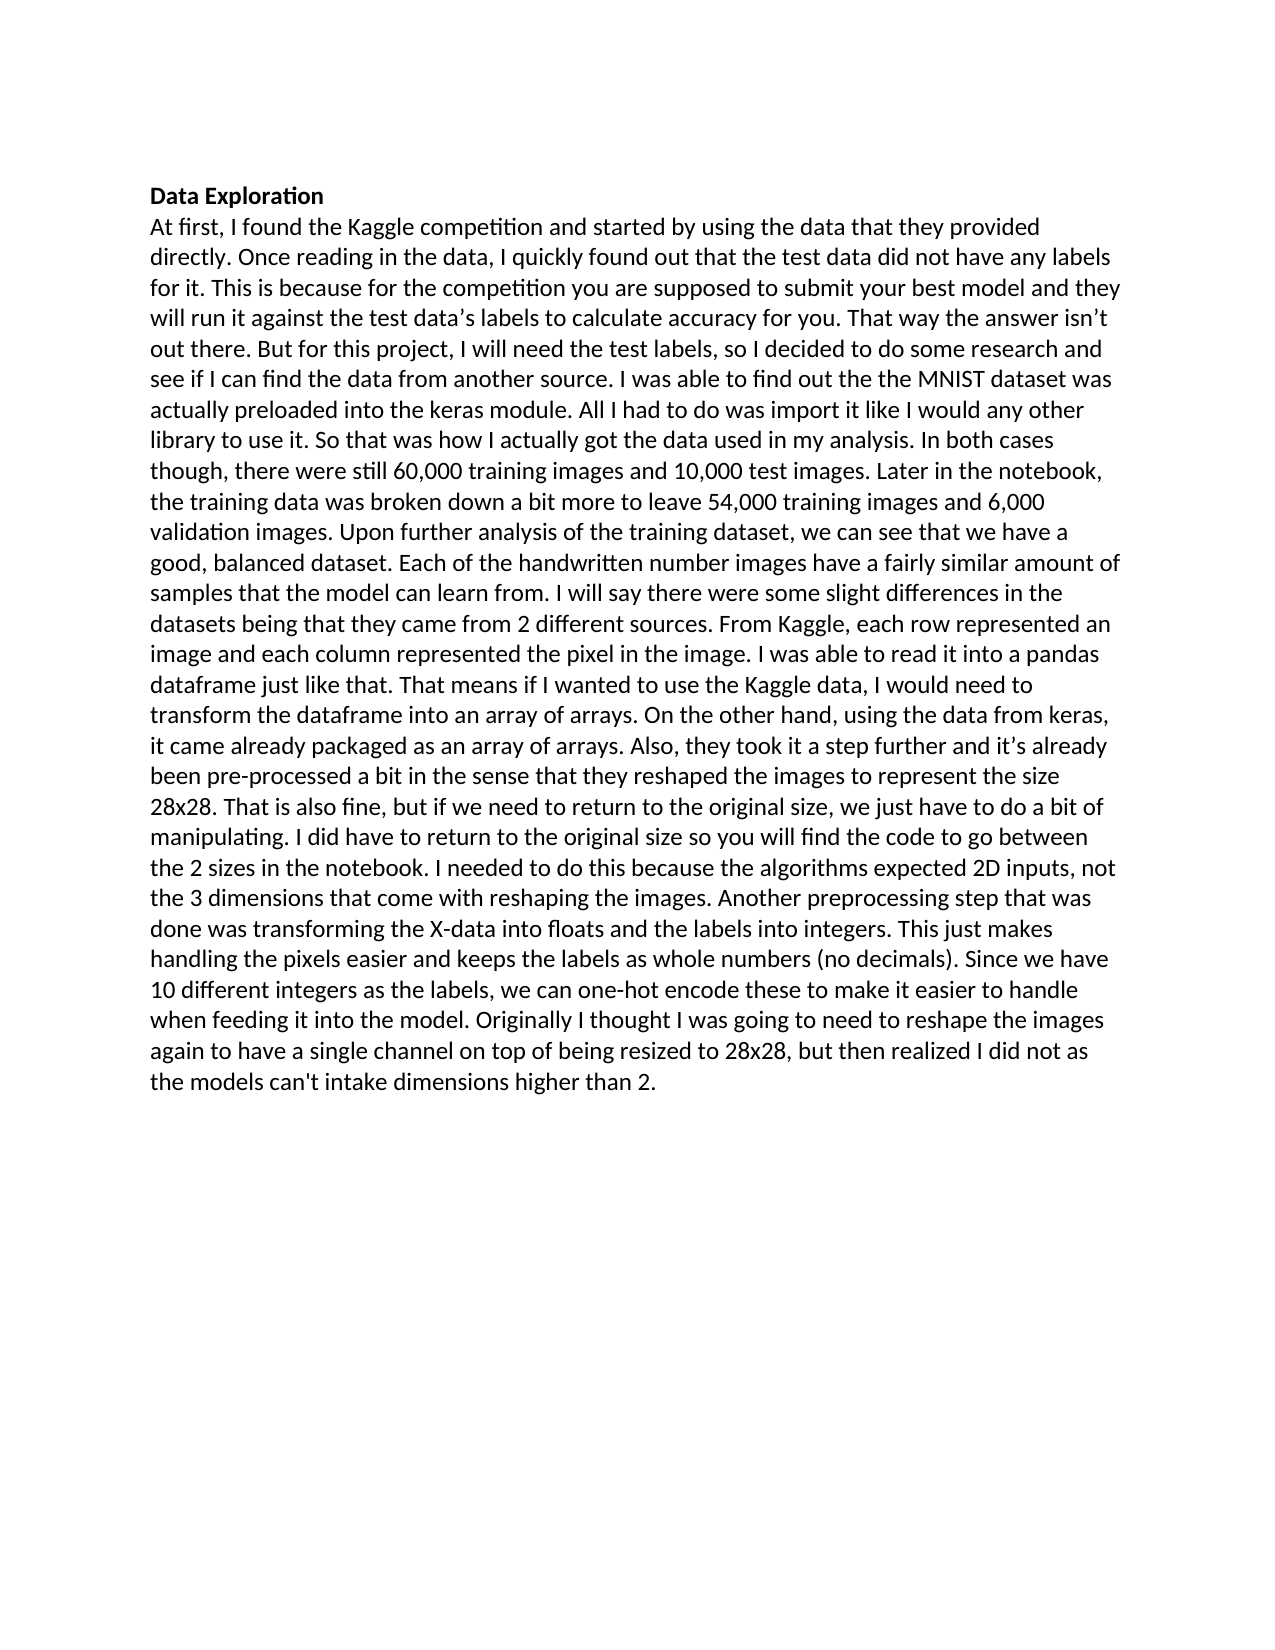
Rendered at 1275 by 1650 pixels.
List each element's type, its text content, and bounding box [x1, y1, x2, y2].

text At first, I found the Kaggle competition and started by using the data that they provided directly. Once reading in the data, I quickly found out that the test data did not have any labels for it. This is because for the competition you are supposed to submit your best model and they will run it against the test data’s labels to calculate accuracy for you. That way the answer isn’t out there. But for this project, I will need the test labels, so I decided to do some research and see if I can find the data from another source. I was able to find out the the MNIST dataset was actually preloaded into the keras module. All I had to do was import it like I would any other library to use it. So that was how I actually got the data used in my analysis. In both cases though, there were still 60,000 training images and 10,000 test images. Later in the notebook, the training data was broken down a bit more to leave 54,000 training images and 6,000 validation images. Upon further analysis of the training dataset, we can see that we have a good, balanced dataset. Each of the handwritten number images have a fairly similar amount of samples that the model can learn from. I will say there were some slight differences in the datasets being that they came from 2 different sources. From Kaggle, each row represented an image and each column represented the pixel in the image. I was able to read it into a pandas dataframe just like that. That means if I wanted to use the Kaggle data, I would need to transform the dataframe into an array of arrays. On the other hand, using the data from keras, it came already packaged as an array of arrays. Also, they took it a step further and it’s already been pre-processed a bit in the sense that they reshaped the images to represent the size 28x28. That is also fine, but if we need to return to the original size, we just have to do a bit of manipulating. I did have to return to the original size so you will find the code to go between the 2 sizes in the notebook. I needed to do this because the algorithms expected 2D inputs, not the 3 dimensions that come with reshaping the images. Another preprocessing step that was done was transforming the X-data into floats and the labels into integers. This just makes handling the pixels easier and keeps the labels as whole numbers (no decimals). Since we have 10 different integers as the labels, we can one-hot encode these to make it easier to handle when feeding it into the model. Originally I thought I was going to need to reshape the images again to have a single channel on top of being resized to 28x28, but then realized I did not as the models can't intake dimensions higher than 2. [150, 211, 1125, 1096]
text Data Exploration [150, 181, 1125, 211]
